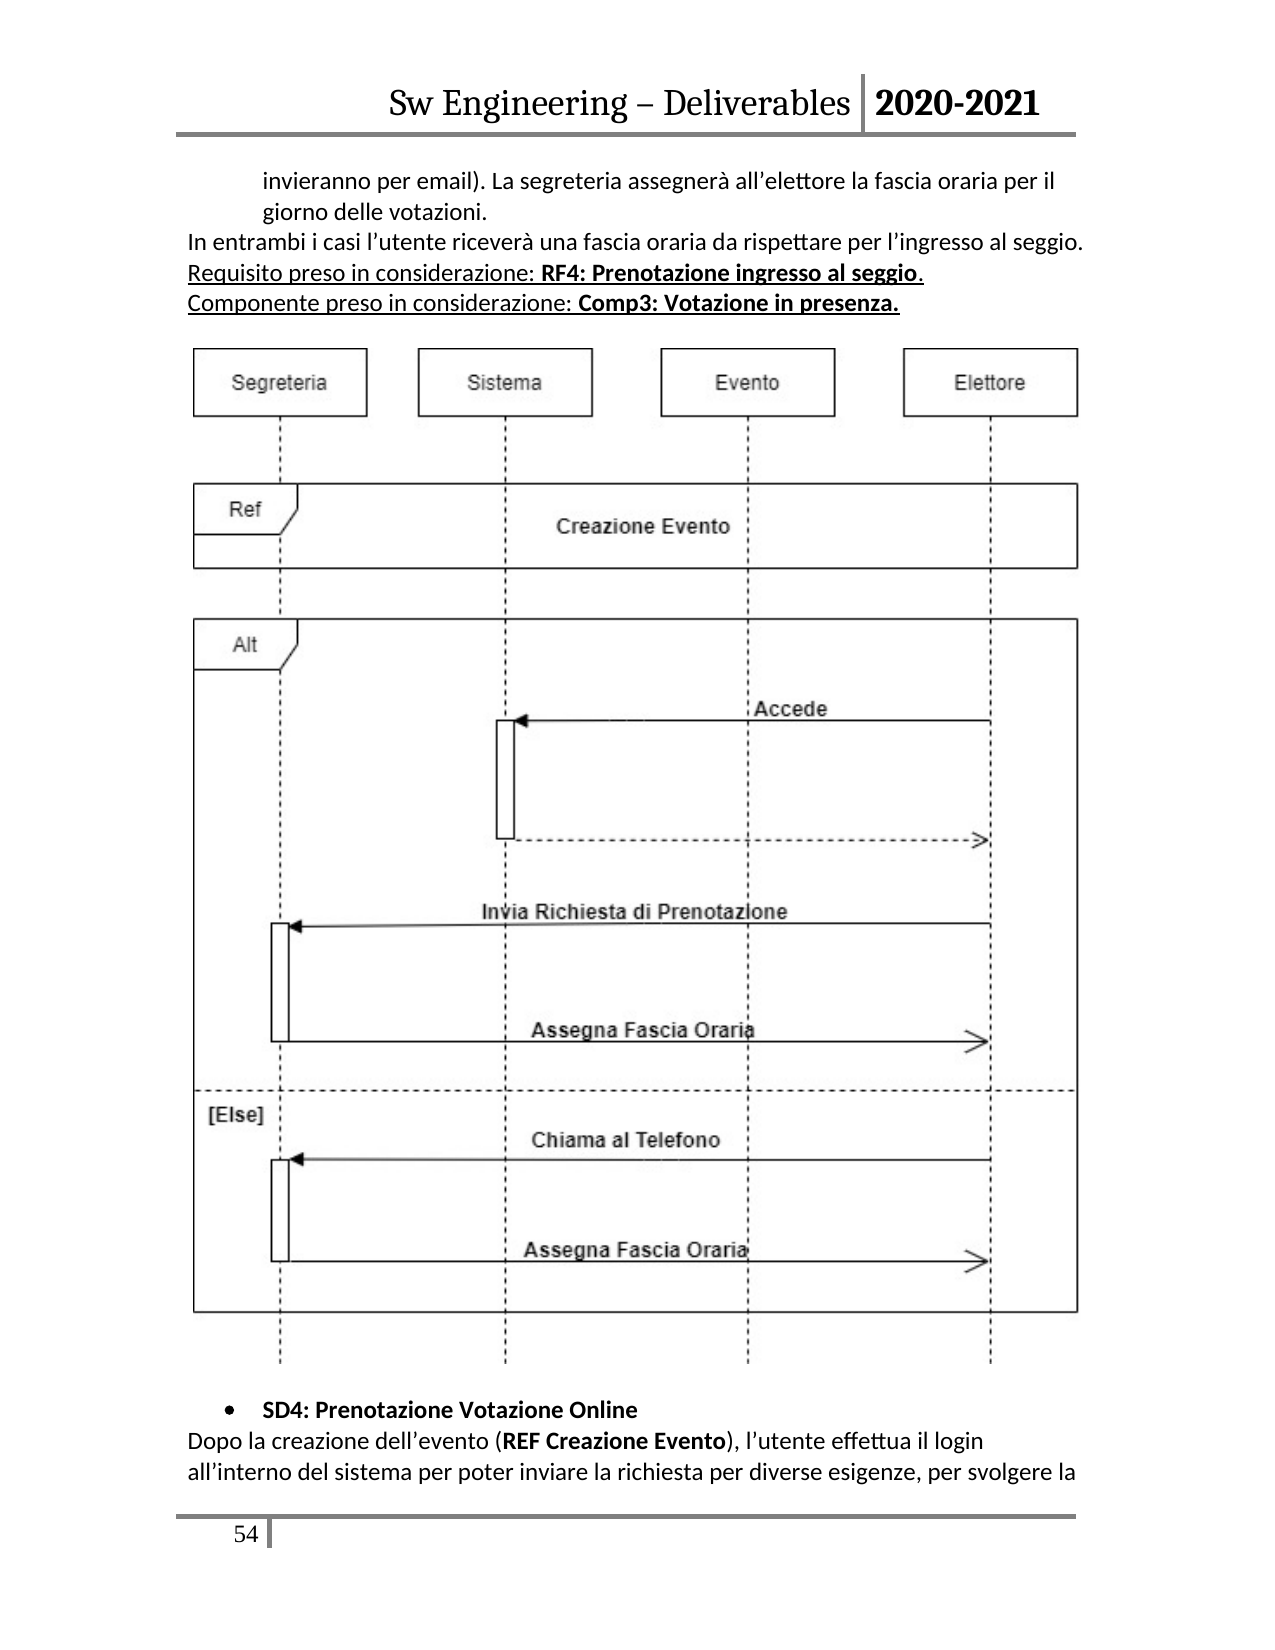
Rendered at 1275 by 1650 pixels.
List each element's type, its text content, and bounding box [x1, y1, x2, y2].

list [225, 165, 1087, 226]
text Requisito preso in considerazione: RF4: Prenotazione ingresso al seggio. [187, 257, 1087, 287]
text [187, 1425, 1087, 1486]
list SD4: Prenotazione Votazione Online [225, 1395, 1087, 1425]
picture [193, 348, 1082, 1364]
text In entrambi i casi l’utente riceverà una fascia oraria da rispettare per l’ingresso al seggio. [187, 226, 1087, 257]
text Componente preso in considerazione: Comp3: Votazione in presenza. [187, 287, 1087, 318]
